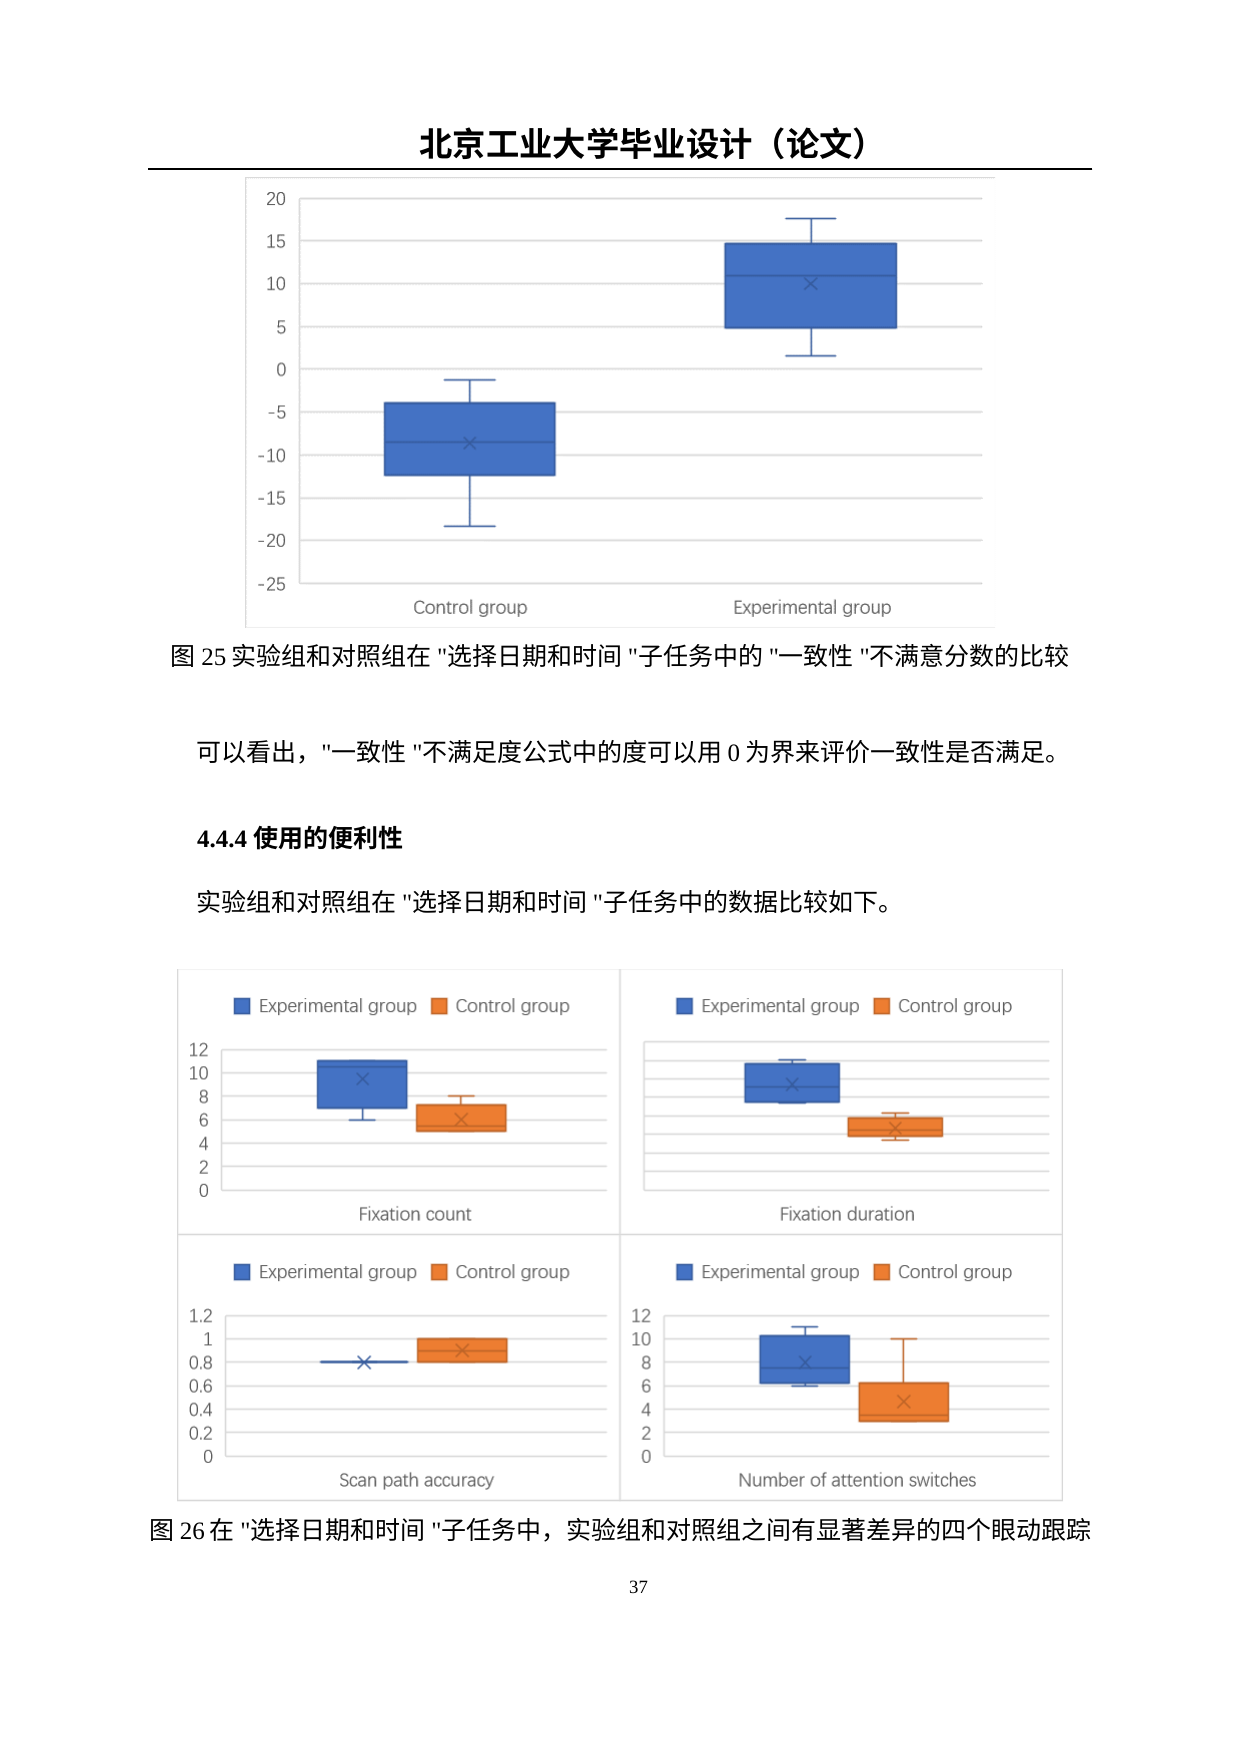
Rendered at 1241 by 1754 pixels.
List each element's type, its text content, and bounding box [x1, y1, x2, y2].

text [148, 1501, 1092, 1549]
picture [177, 969, 1064, 1502]
text 图 25实验组和对照组在 "选择日期和时间 "子任务中的 "一致性 "不满意分数的比较 [148, 627, 1092, 675]
subtitle 4.4.4 使用的便利性 [148, 819, 1092, 855]
text 实验组和对照组在 "选择日期和时间 "子任务中的数据比较如下。 [148, 873, 1092, 921]
text 可以看出，"一致性 "不满足度公式中的度可以用0为界来评价一致性是否满足。 [148, 723, 1092, 771]
picture [245, 177, 996, 628]
